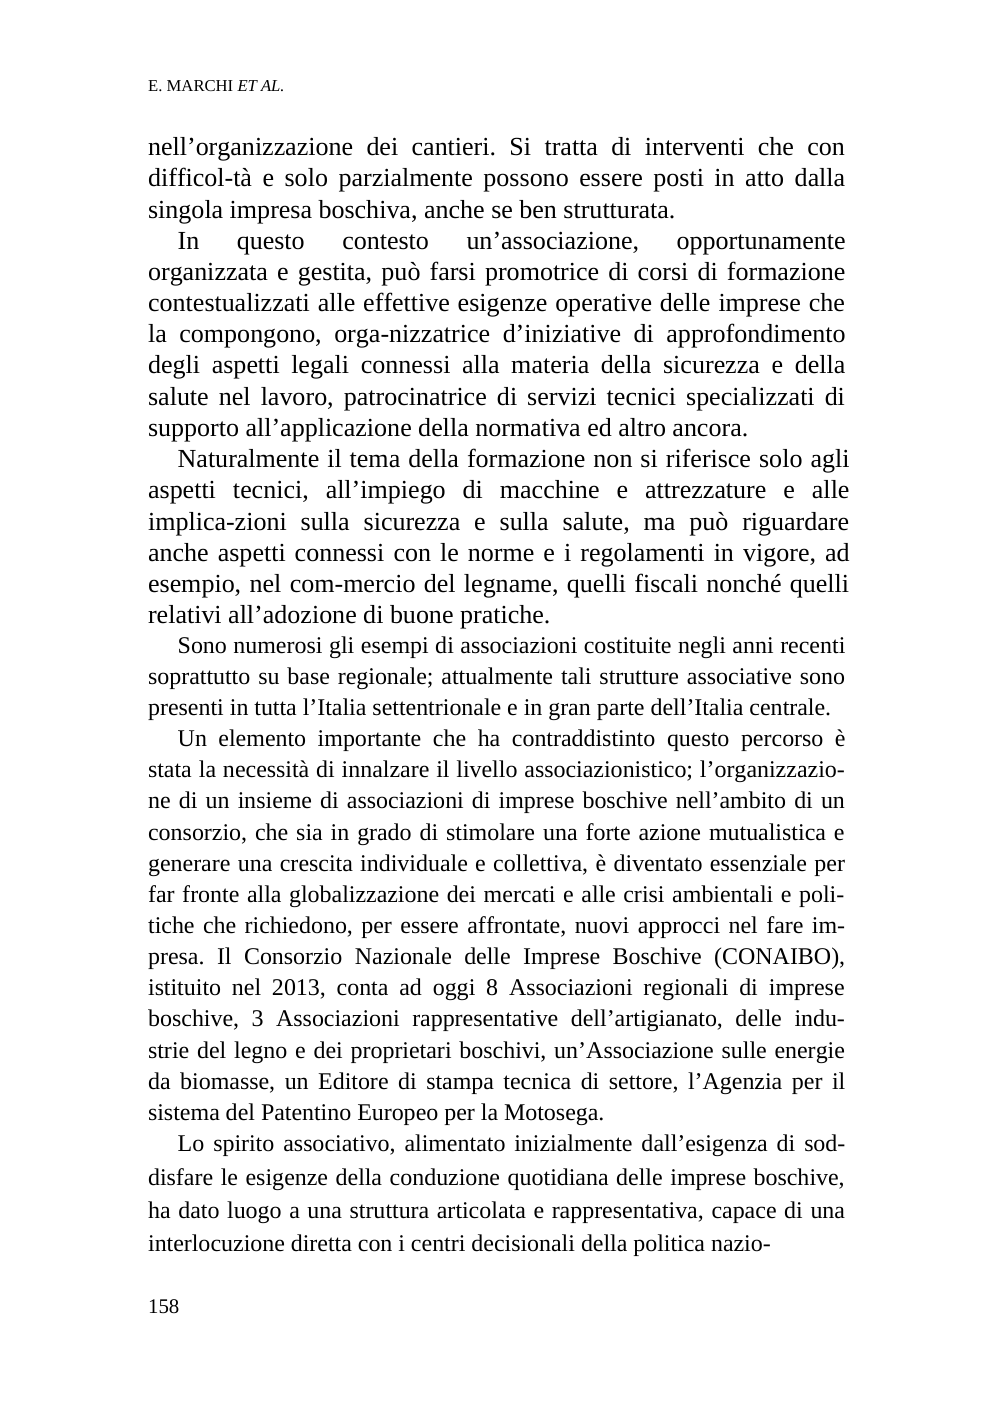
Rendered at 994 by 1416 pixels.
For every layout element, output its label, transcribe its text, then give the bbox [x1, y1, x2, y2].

text 158 [148, 1294, 851, 1318]
text Sono numerosi gli esempi di associazioni costituite negli anni recenti soprattutto su base regionale; attualmente tali strutture associative sono presenti in tutta l’Italia settentrionale e in gran parte dell’Italia centrale. [148, 631, 846, 721]
text Lo spirito associativo, alimentato inizialmente dall’esigenza di sod-disfare le esigenze della conduzione quotidiana delle imprese boschive, ha dato luogo a una struttura articolata e rappresentativa, capace di una interlocuzione diretta con i centri decisionali della politica nazio- [148, 1129, 846, 1256]
text In questo contesto un’associazione, opportunamente organizzata e gestita, può farsi promotrice di corsi di formazione contestualizzati alle effettive esigenze operative delle imprese che la compongono, orga-nizzatrice d’iniziative di approfondimento degli aspetti legali connessi alla materia della sicurezza e della salute nel lavoro, patrocinatrice di servizi tecnici specializzati di supporto all’applicazione della normativa ed altro ancora. [148, 225, 846, 442]
text Naturalmente il tema della formazione non si riferisce solo agli aspetti tecnici, all’impiego di macchine e attrezzature e alle implica-zioni sulla sicurezza e sulla salute, ma può riguardare anche aspetti connessi con le norme e i regolamenti in vigore, ad esempio, nel com-mercio del legname, quelli fiscali nonché quelli relativi all’adozione di buone pratiche. [148, 443, 851, 629]
text Un elemento importante che ha contraddistinto questo percorso è stata la necessità di innalzare il livello associazionistico; l’organizzazio-ne di un insieme di associazioni di imprese boschive nell’ambito di un consorzio, che sia in grado di stimolare una forte azione mutualistica e generare una crescita individuale e collettiva, è diventato essenziale per far fronte alla globalizzazione dei mercati e alle crisi ambientali e poli-tiche che richiedono, per essere affrontate, nuovi approcci nel fare im-presa. Il Consorzio Nazionale delle Imprese Boschive (CONAIBO), istituito nel 2013, conta ad oggi 8 Associazioni regionali di imprese boschive, 3 Associazioni rappresentative dell’artigianato, delle indu-strie del legno e dei proprietari boschivi, un’Associazione sulle energie da biomasse, un Editore di stampa tecnica di settore, l’Agenzia per il sistema del Patentino Europeo per la Motosega. [148, 724, 846, 1126]
text nell’organizzazione dei cantieri. Si tratta di interventi che con difficol-tà e solo parzialmente possono essere posti in atto dalla singola impresa boschiva, anche se ben strutturata. [148, 131, 846, 224]
text E. MARCHI ET AL. [148, 75, 851, 94]
